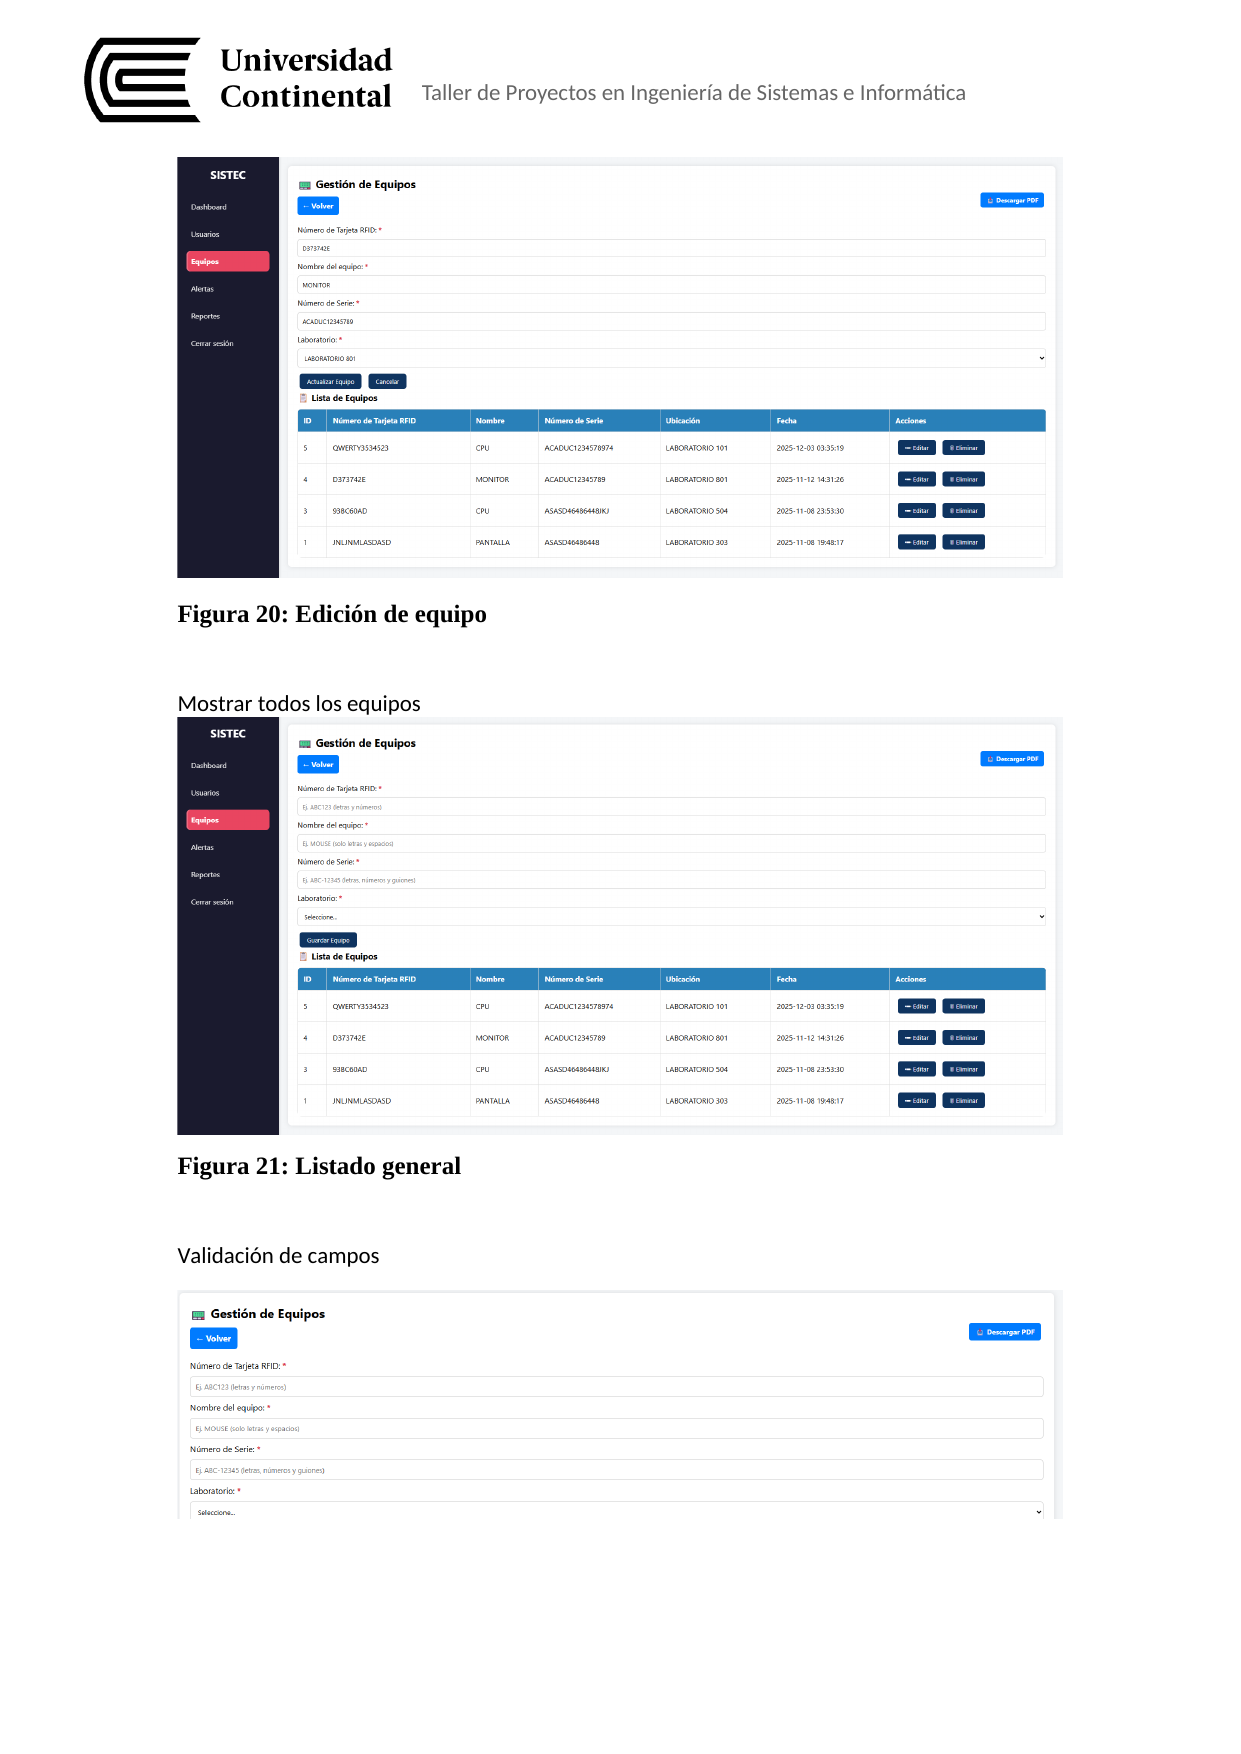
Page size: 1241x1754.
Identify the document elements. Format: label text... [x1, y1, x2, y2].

picture [80, 34, 396, 125]
subtitle Figura 21: Listado general [177, 1151, 1063, 1180]
subtitle Figura 20: Edición de equipo [177, 599, 1063, 628]
picture [177, 717, 1063, 1135]
text Validación de campos [177, 1241, 1063, 1269]
picture [177, 157, 1063, 578]
picture [177, 1290, 1063, 1519]
text Mostrar todos los equipos [177, 689, 1063, 717]
